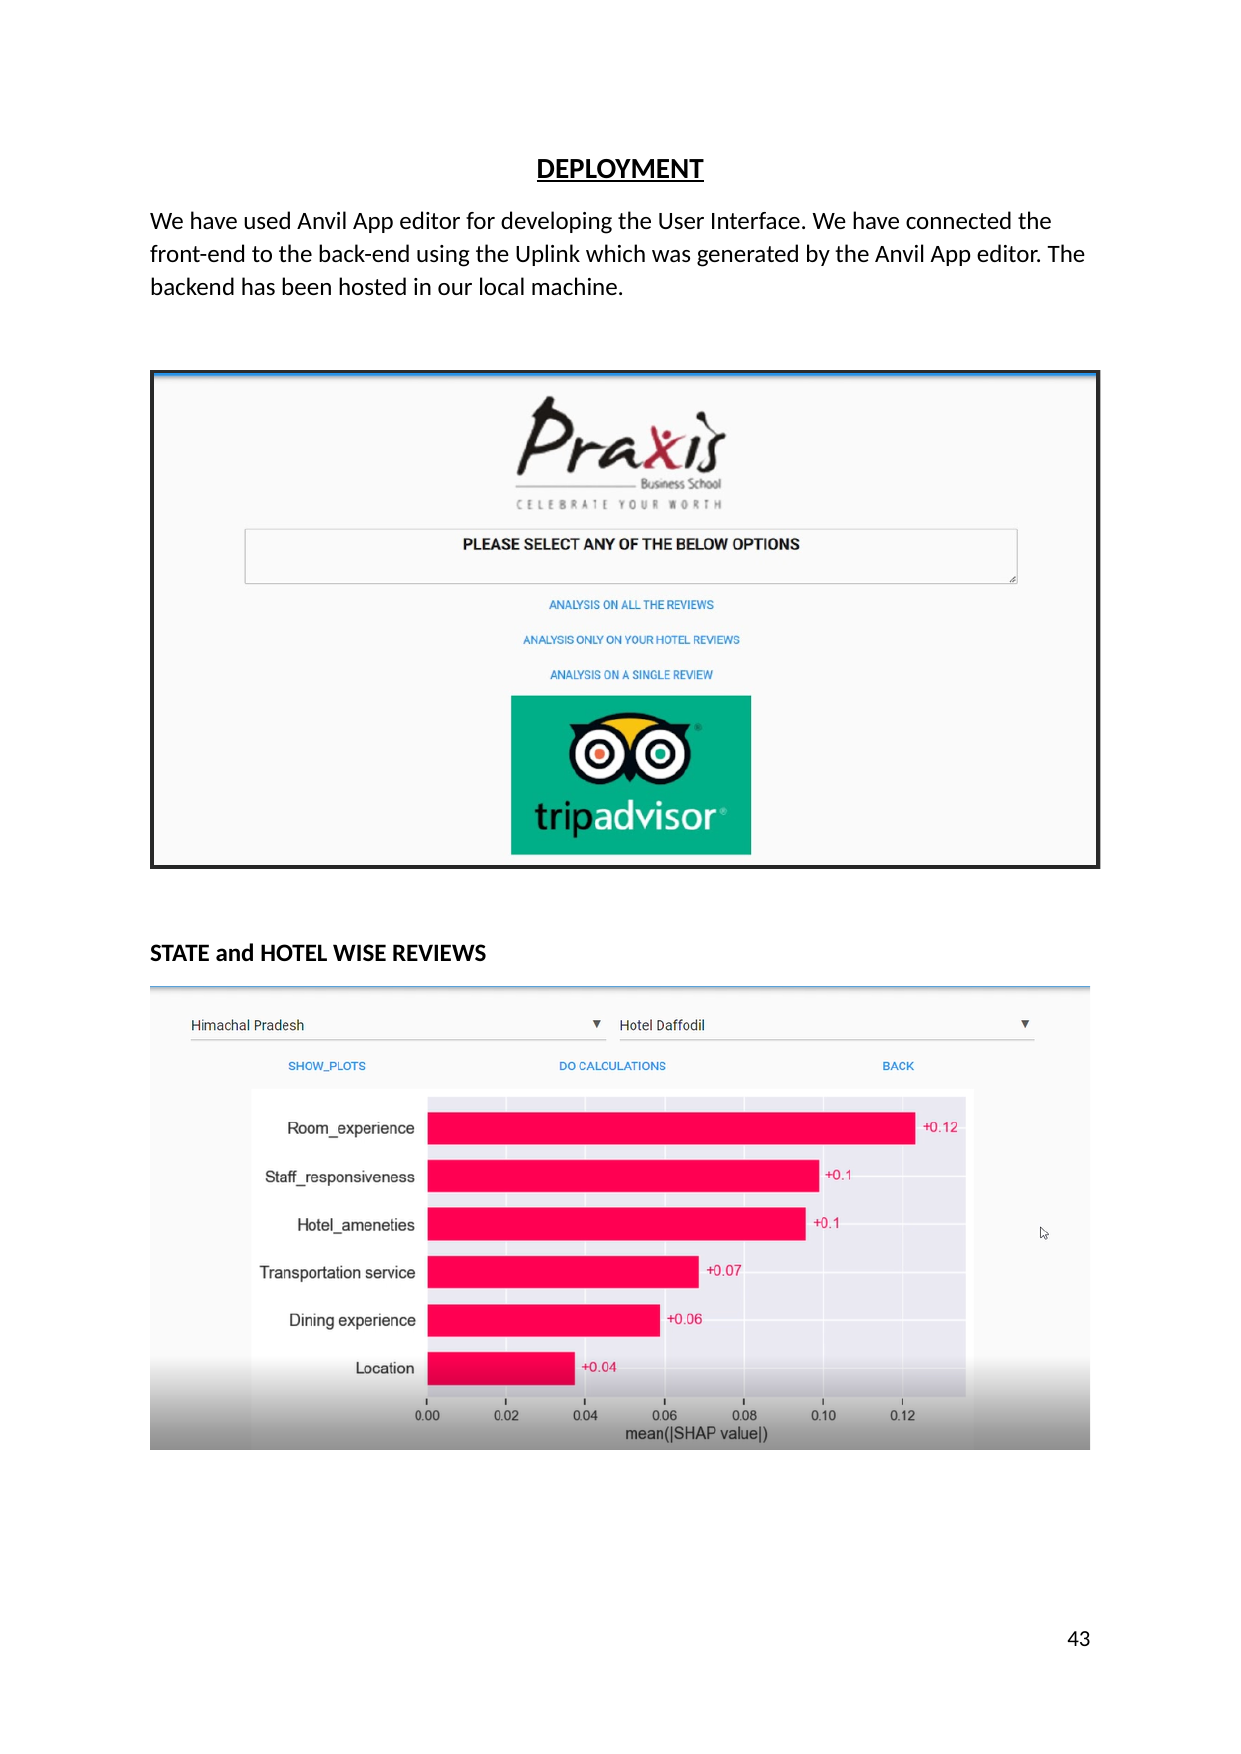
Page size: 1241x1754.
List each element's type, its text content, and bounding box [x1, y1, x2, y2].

text DEPLOYMENT [150, 150, 1090, 186]
picture [150, 986, 1091, 1450]
text STATE and HOTEL WISE REVIEWS [150, 937, 1090, 967]
text We have used Anvil App editor for developing the User Interface. We have connected the front-end to the back-end using the Uplink which was generated by the Anvil App editor. The backend has been hosted in our local machine. [150, 205, 1090, 301]
picture [150, 370, 1101, 869]
